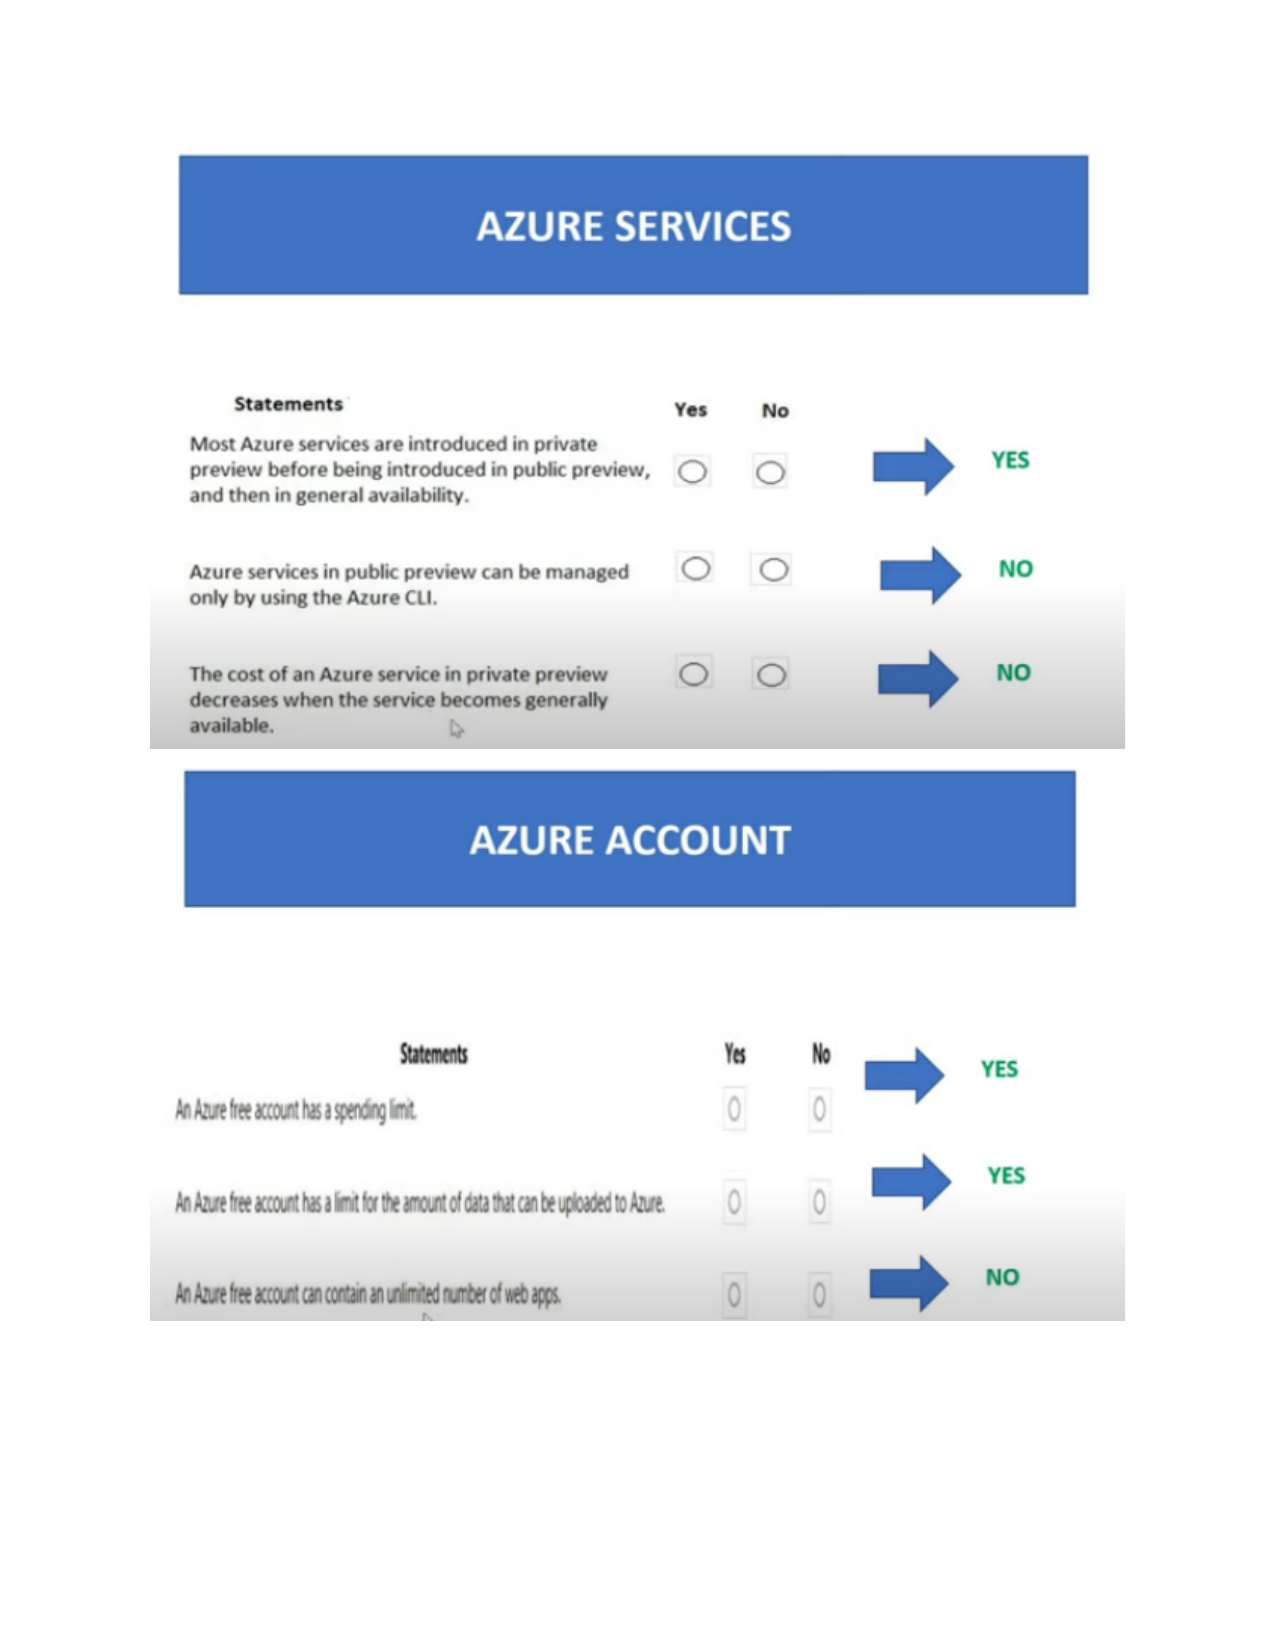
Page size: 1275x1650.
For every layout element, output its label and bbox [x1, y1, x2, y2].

picture [150, 767, 1125, 1321]
picture [150, 150, 1125, 749]
